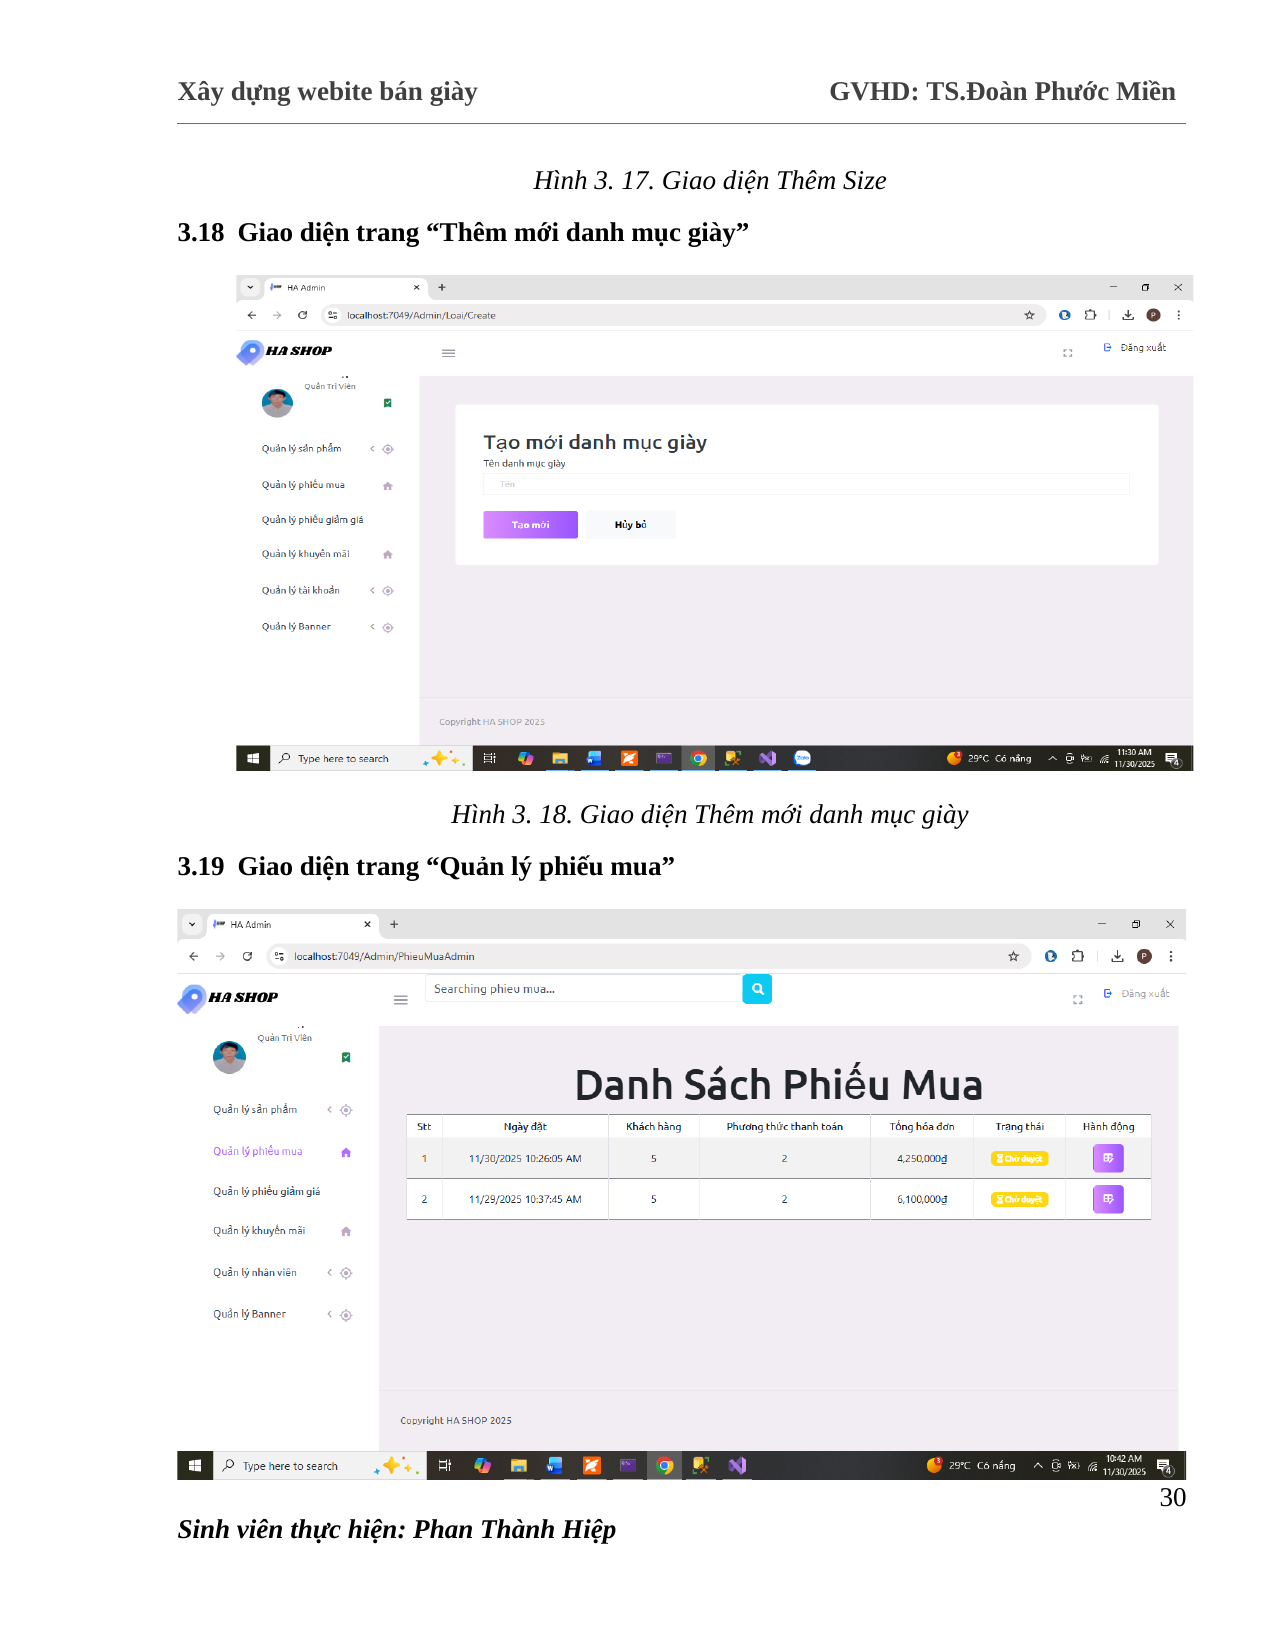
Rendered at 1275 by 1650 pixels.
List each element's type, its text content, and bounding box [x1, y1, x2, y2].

subtitle Giao diện trang “Quản lý phiếu mua” [177, 850, 1186, 881]
picture [177, 909, 1187, 1480]
picture [236, 275, 1194, 771]
text Hình 3. 17. Giao diện Thêm Size [177, 164, 1186, 195]
subtitle Giao diện trang “Thêm mới danh mục giày” [177, 216, 1186, 247]
text Hình 3. 18. Giao diện Thêm mới danh mục giày [177, 798, 1186, 829]
